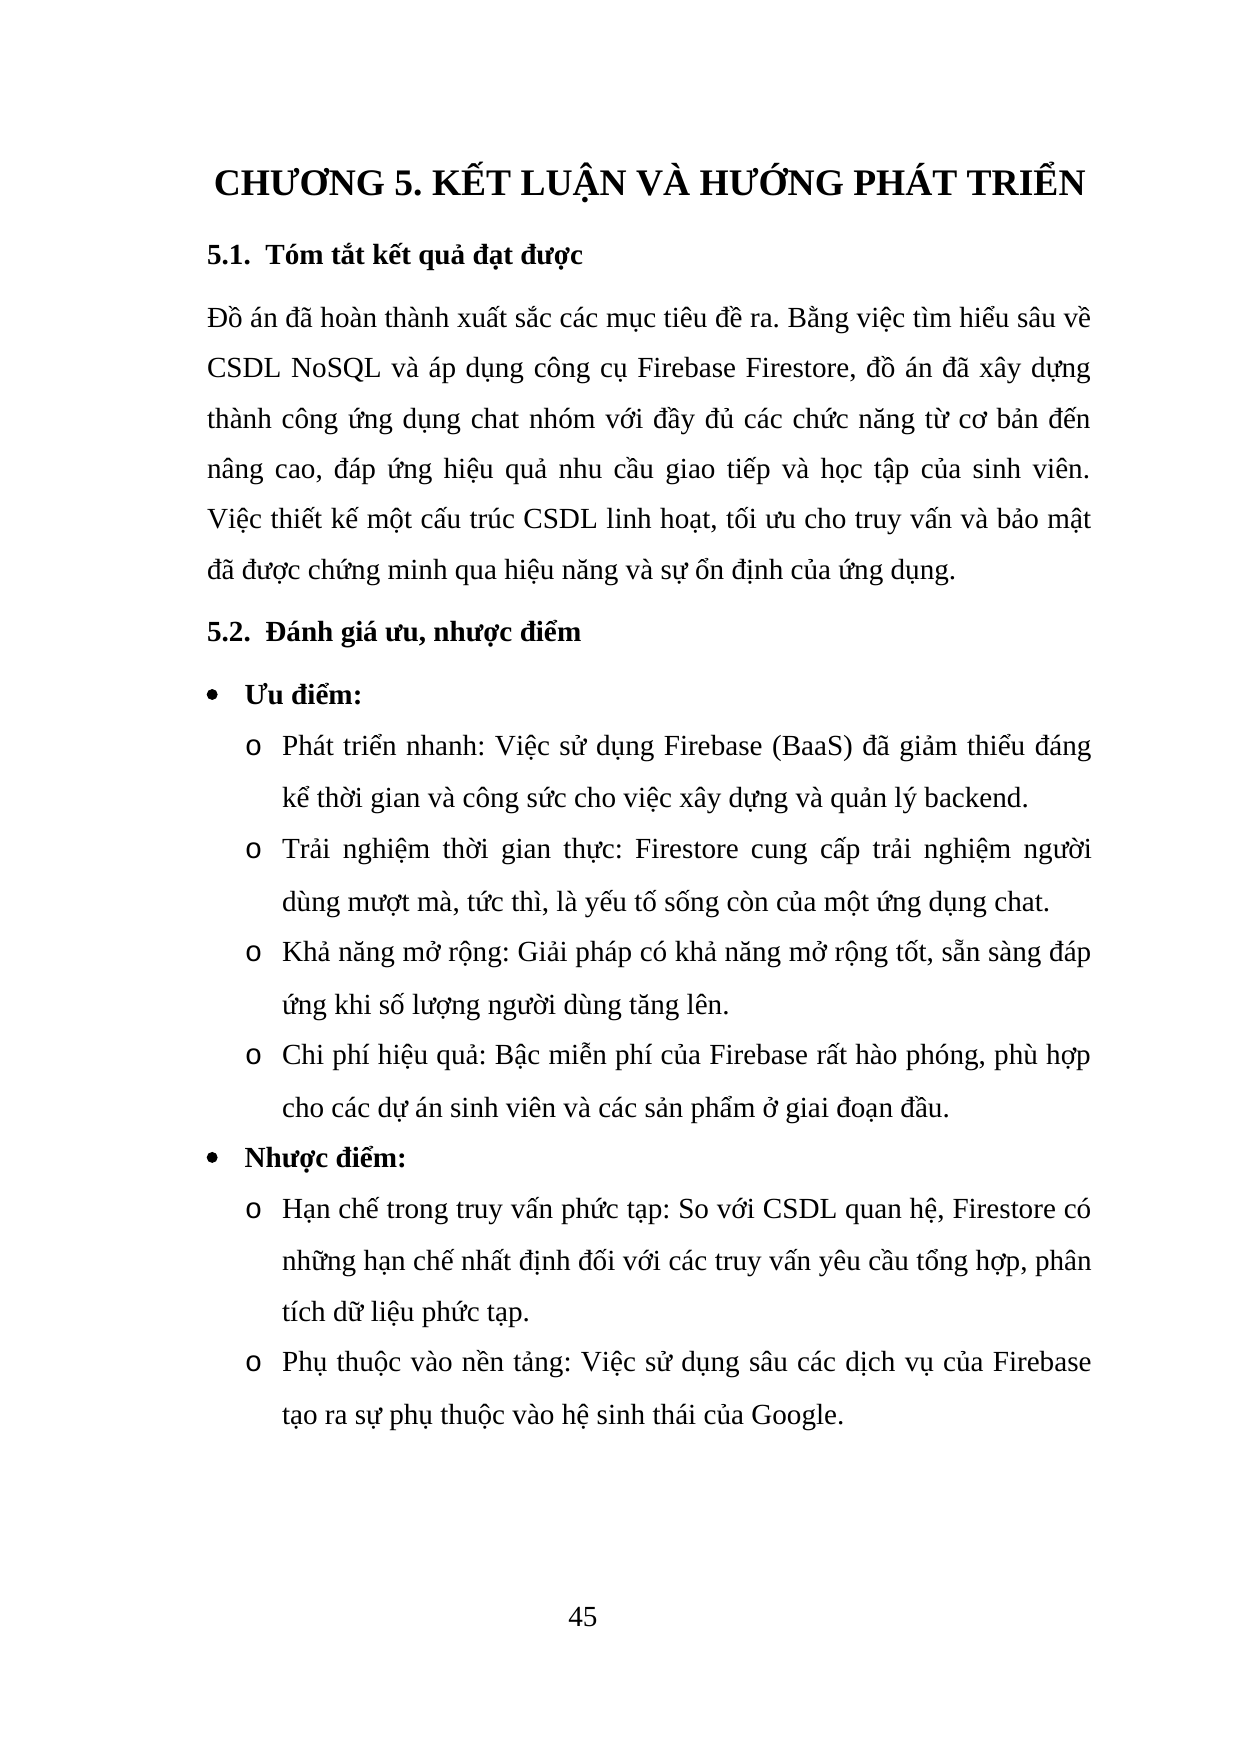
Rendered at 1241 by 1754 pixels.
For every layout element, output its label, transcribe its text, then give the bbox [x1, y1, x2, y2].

list Phát triển nhanh: Việc sử dụng Firebase (BaaS) đã giảm thiểu đáng kể thời gian và công sức cho việc xây dựng và quản lý backend. [244, 728, 1092, 814]
list Ưu điểm: [207, 677, 1092, 711]
list Phụ thuộc vào nền tảng: Việc sử dụng sâu các dịch vụ của Firebase tạo ra sự phụ thuộc vào hệ sinh thái của Google. [244, 1344, 1092, 1431]
subtitle Đánh giá ưu, nhược điểm [207, 614, 1092, 648]
text Đồ án đã hoàn thành xuất sắc các mục tiêu đề ra. Bằng việc tìm hiểu sâu về CSDL NoSQL và áp dụng công cụ Firebase Firestore, đồ án đã xây dựng thành công ứng dụng chat nhóm với đầy đủ các chức năng từ cơ bản đến nâng cao, đáp ứng hiệu quả nhu cầu giao tiếp và học tập của sinh viên. Việc thiết kế một cấu trúc CSDL linh hoạt, tối ưu cho truy vấn và bảo mật đã được chứng minh qua hiệu năng và sự ổn định của ứng dụng. [207, 300, 1092, 585]
list Khả năng mở rộng: Giải pháp có khả năng mở rộng tốt, sẵn sàng đáp ứng khi số lượng người dùng tăng lên. [244, 934, 1092, 1020]
list Hạn chế trong truy vấn phức tạp: So với CSDL quan hệ, Firestore có những hạn chế nhất định đối với các truy vấn yêu cầu tổng hợp, phân tích dữ liệu phức tạp. [244, 1191, 1092, 1327]
subtitle Tóm tắt kết quả đạt được [207, 237, 1092, 271]
list Trải nghiệm thời gian thực: Firestore cung cấp trải nghiệm người dùng mượt mà, tức thì, là yếu tố sống còn của một ứng dụng chat. [244, 831, 1092, 917]
list KẾT LUẬN VÀ HƯỚNG PHÁT TRIỂN [207, 160, 1092, 203]
list Nhược điểm: [207, 1140, 1092, 1174]
list Chi phí hiệu quả: Bậc miễn phí của Firebase rất hào phóng, phù hợp cho các dự án sinh viên và các sản phẩm ở giai đoạn đầu. [244, 1037, 1092, 1123]
